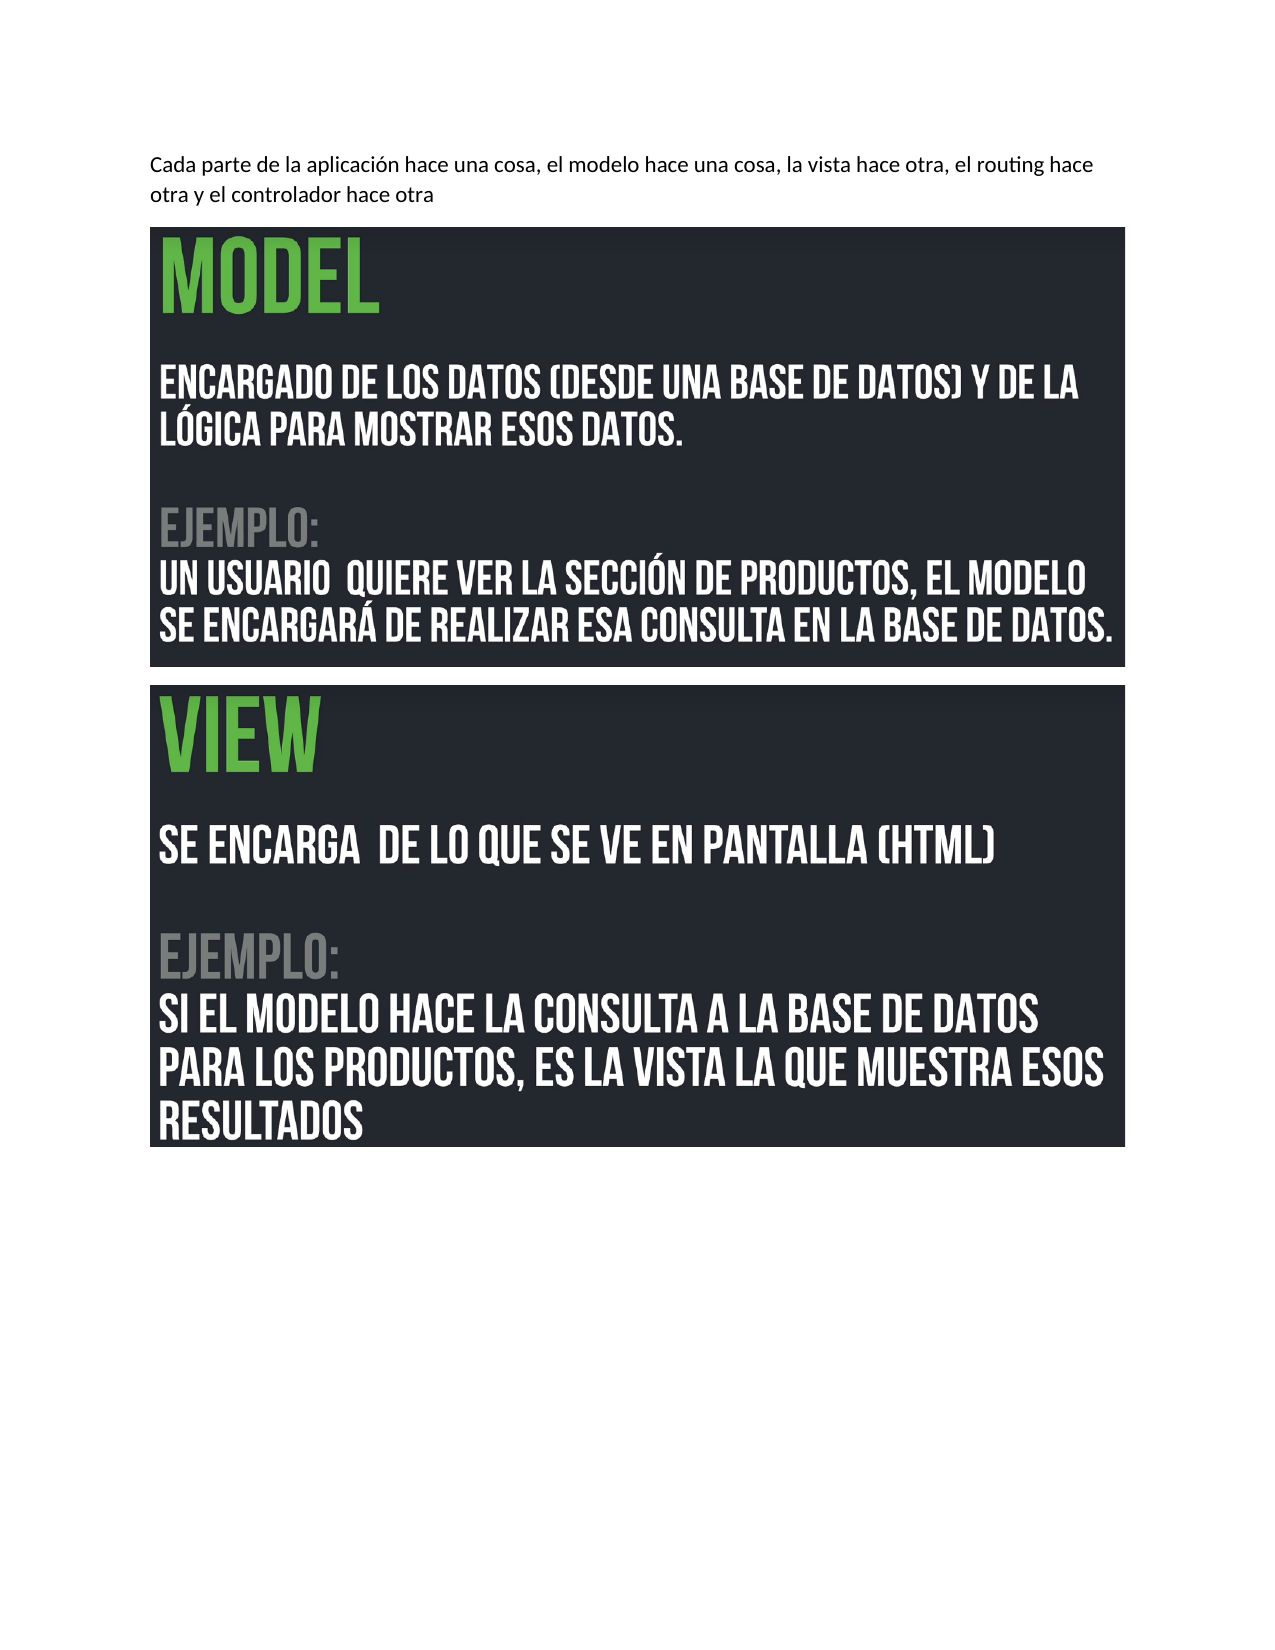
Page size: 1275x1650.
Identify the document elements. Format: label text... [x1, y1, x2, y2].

picture [150, 227, 1125, 667]
text Cada parte de la aplicación hace una cosa, el modelo hace una cosa, la vista hace otra, el routing hace otra y el controlador hace otra [150, 150, 1125, 208]
picture [150, 685, 1125, 1147]
